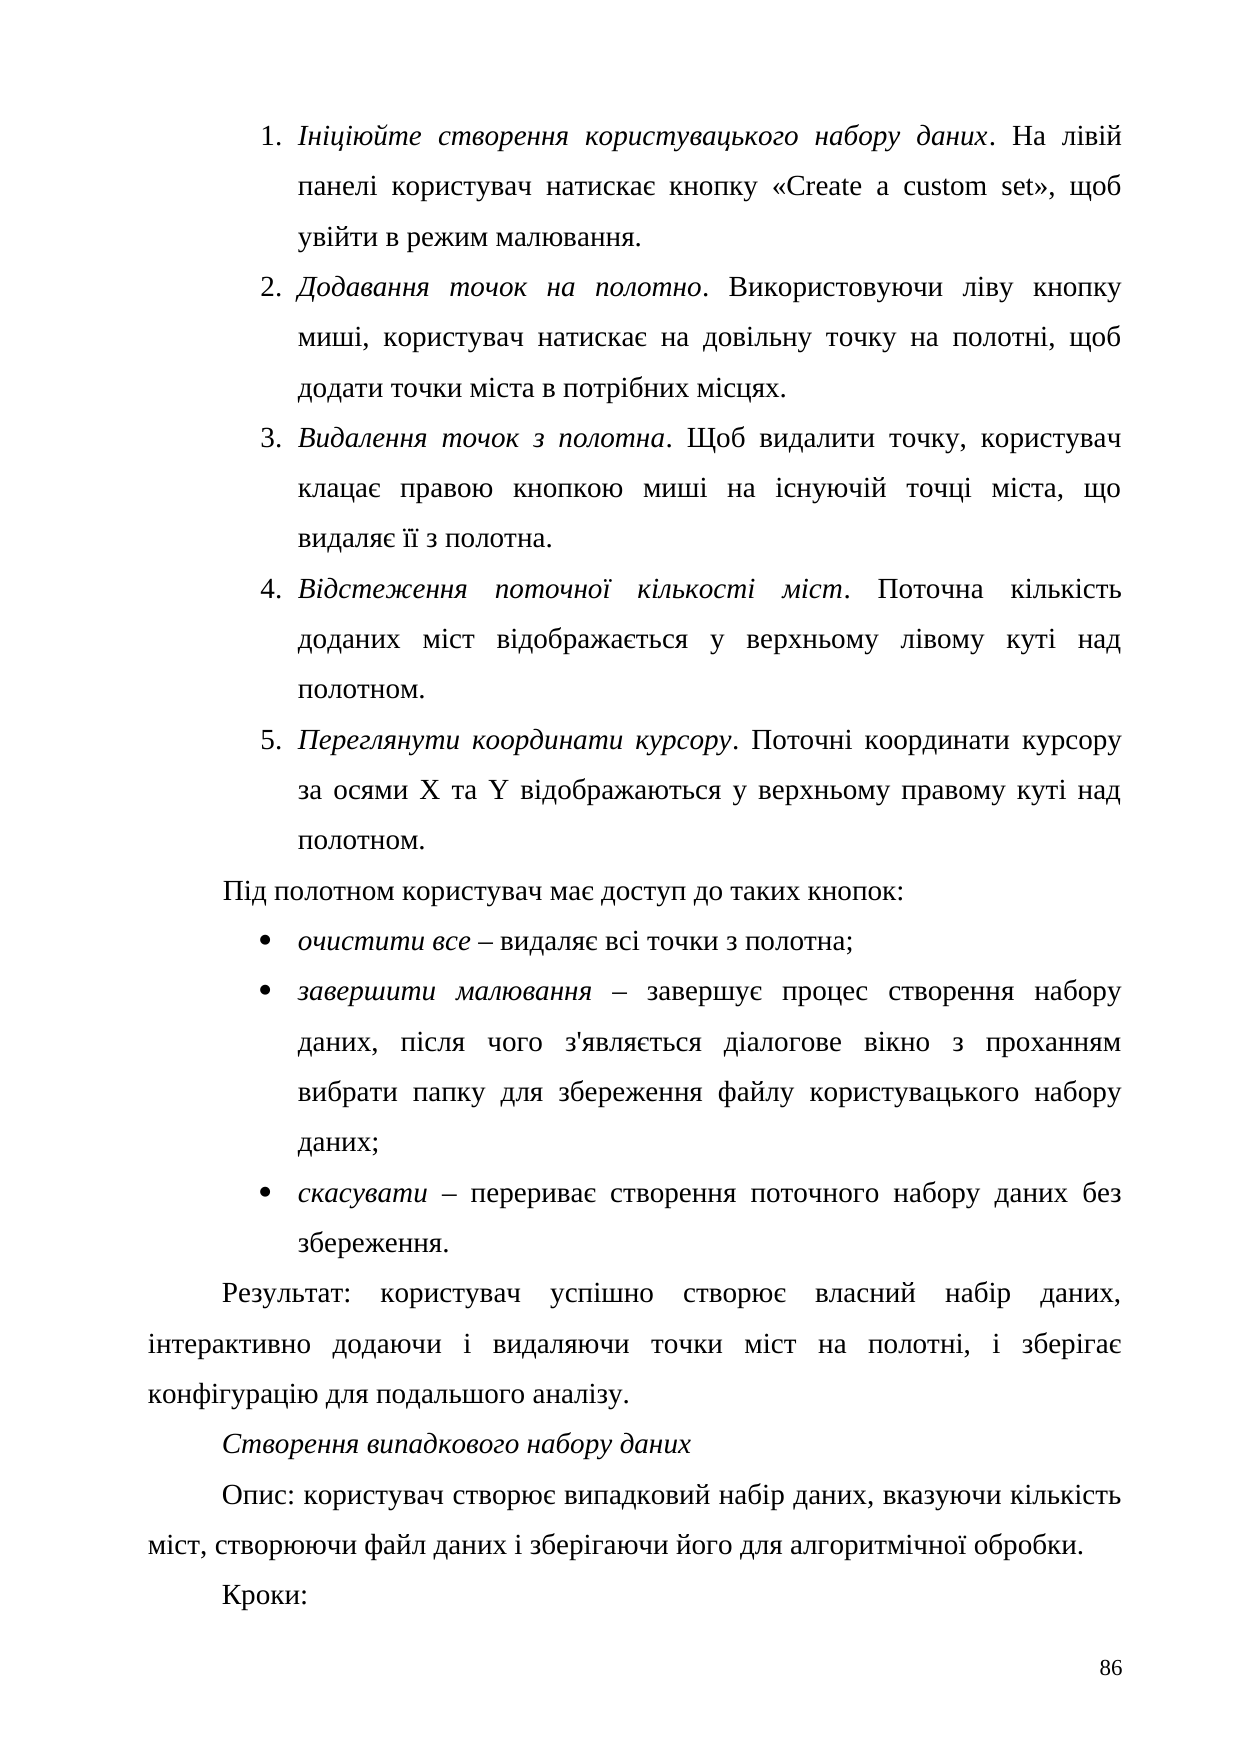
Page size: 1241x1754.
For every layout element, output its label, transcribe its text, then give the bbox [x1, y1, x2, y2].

list завершити малювання – завершує процес створення набору даних, після чого з'являється діалогове вікно з проханням вибрати папку для збереження файлу користувацького набору даних; [260, 973, 1122, 1158]
list Переглянути координати курсору. Поточні координати курсору за осями X та Y відображаються у верхньому правому куті над полотном. [260, 722, 1122, 856]
text Кроки: [148, 1577, 1122, 1611]
text Створення випадкового набору даних [148, 1427, 1122, 1460]
list скасувати – перериває створення поточного набору даних без збереження. [260, 1175, 1122, 1259]
list Відстеження поточної кількості міст. Поточна кількість доданих міст відображається у верхньому лівому куті над полотном. [260, 571, 1122, 705]
list Видалення точок з полотна. Щоб видалити точку, користувач клацає правою кнопкою миші на існуючій точці міста, що видаляє її з полотна. [260, 420, 1122, 554]
list Ініціюйте створення користувацького набору даних. На лівій панелі користувач натискає кнопку «Create a custom set», щоб увійти в режим малювання. [260, 118, 1122, 252]
text Результат: користувач успішно створює власний набір даних, інтерактивно додаючи і видаляючи точки міст на полотні, і зберігає конфігурацію для подальшого аналізу. [148, 1276, 1122, 1410]
list очистити все – видаляє всі точки з полотна; [260, 923, 1122, 957]
list Додавання точок на полотно. Використовуючи ліву кнопку миші, користувач натискає на довільну точку на полотні, щоб додати точки міста в потрібних місцях. [260, 269, 1122, 403]
text Під полотном користувач має доступ до таких кнопок: [148, 873, 1122, 906]
text Опис: користувач створює випадковий набір даних, вказуючи кількість міст, створюючи файл даних і зберігаючи його для алгоритмічної обробки. [148, 1477, 1122, 1561]
